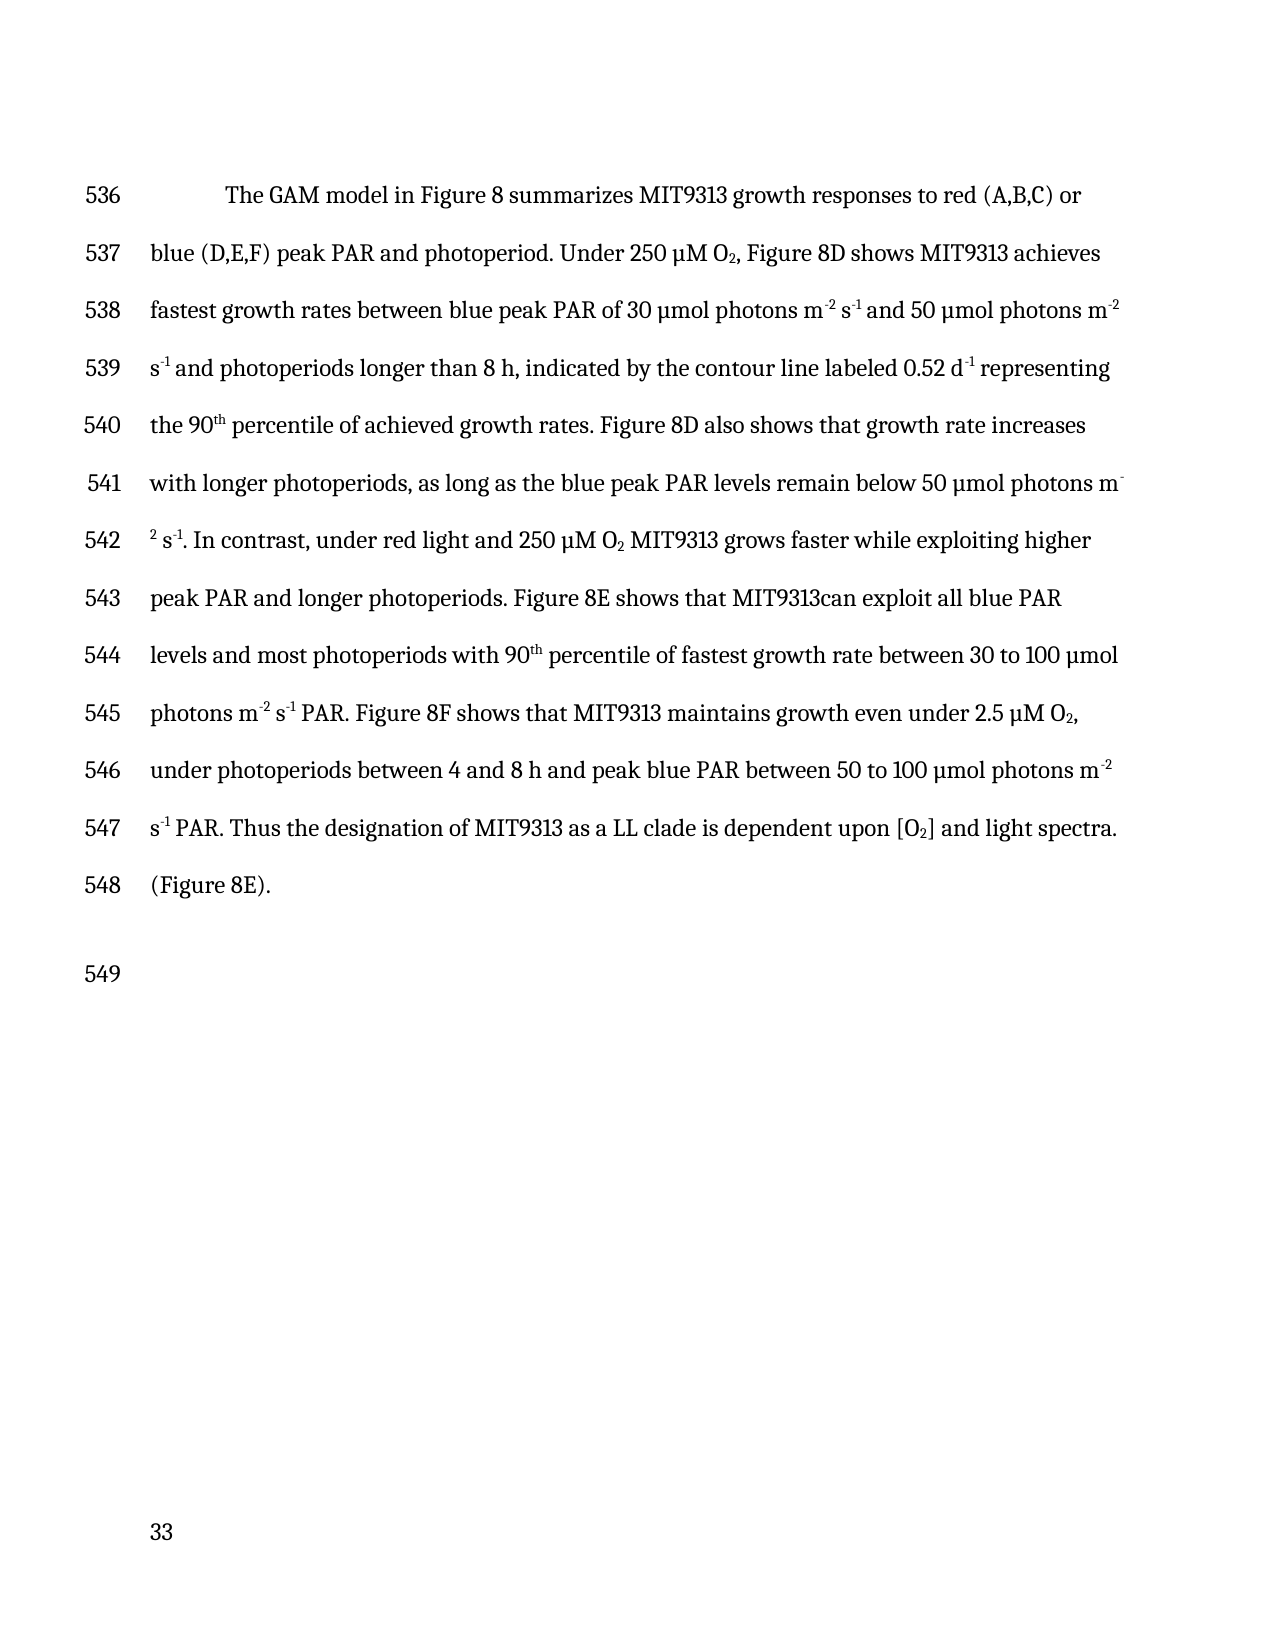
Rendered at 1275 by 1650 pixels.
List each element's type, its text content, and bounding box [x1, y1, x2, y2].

text The GAM model in Figure 8 summarizes MIT9313 growth responses to red (A,B,C) or blue (D,E,F) peak PAR and photoperiod. Under 250 µM O2, Figure 8D shows MIT9313 achieves fastest growth rates between blue peak PAR of 30 µmol photons m-2 s-1 and 50 µmol photons m-2 s-1 and photoperiods longer than 8 h, indicated by the contour line labeled 0.52 d-1 representing the 90th percentile of achieved growth rates. Figure 8D also shows that growth rate increases with longer photoperiods, as long as the blue peak PAR levels remain below 50 µmol photons m-2 s-1. In contrast, under red light and 250 µM O2 MIT9313 grows faster while exploiting higher peak PAR and longer photoperiods. Figure 8E shows that MIT9313can exploit all blue PAR levels and most photoperiods with 90th percentile of fastest growth rate between 30 to 100 µmol photons m-2 s-1 PAR. Figure 8F shows that MIT9313 maintains growth even under 2.5 µM O2, under photoperiods between 4 and 8 h and peak blue PAR between 50 to 100 µmol photons m-2 s-1 PAR. Thus the designation of MIT9313 as a LL clade is dependent upon [O2] and light spectra. (Figure 8E). [150, 181, 1125, 900]
